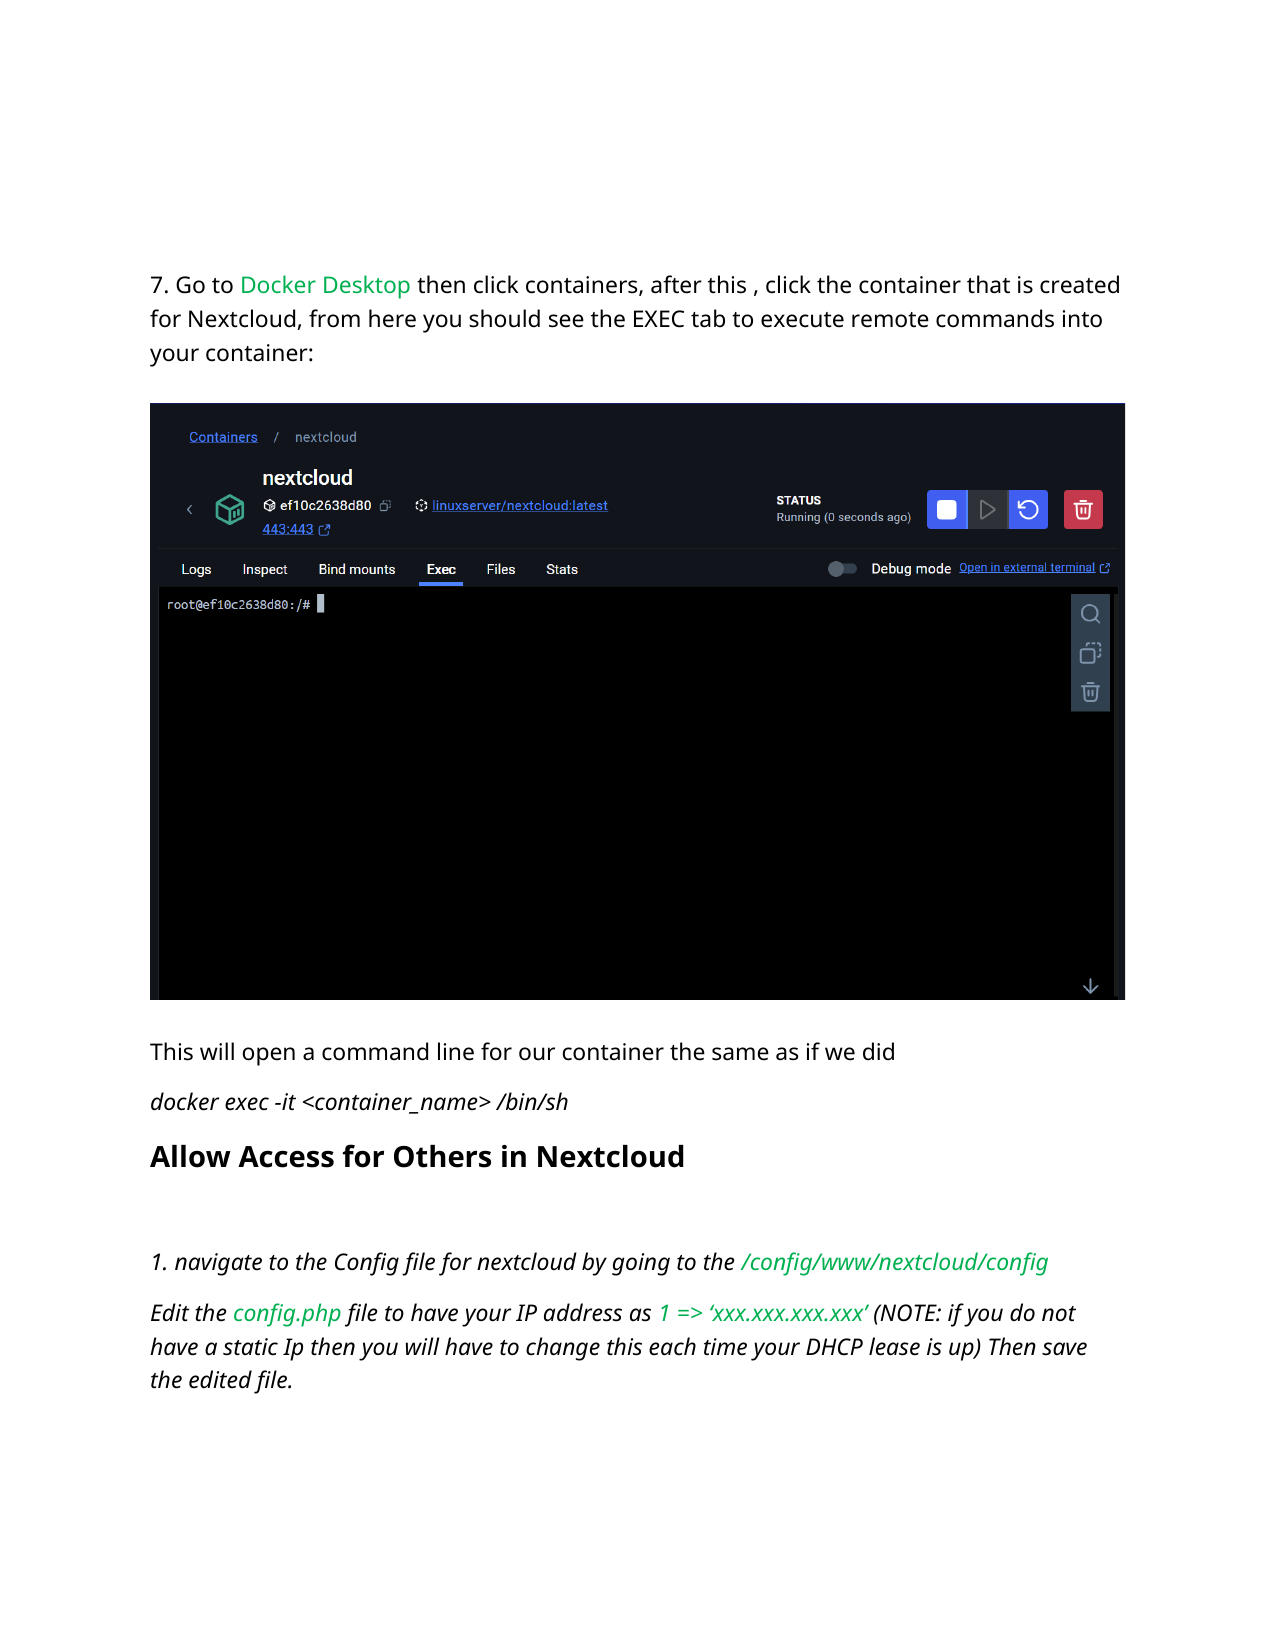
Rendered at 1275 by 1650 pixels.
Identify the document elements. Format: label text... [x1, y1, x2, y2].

text 7. Go to Docker Desktop then click containers, after this , click the container that is created for Nextcloud, from here you should see the EXEC tab to execute remote commands into your container: This will open a command line for our container the same as if we did [150, 1000, 1125, 1067]
text docker exec -it <container_name> /bin/sh [150, 1086, 1125, 1117]
text 1. navigate to the Config file for nextcloud by going to the /config/www/nextcloud/config [150, 1246, 1125, 1277]
picture [150, 403, 1125, 1000]
text Allow Access for Others in Nextcloud [150, 1136, 1125, 1176]
text 7. Go to Docker Desktop then click containers, after this , click the container that is created for Nextcloud, from here you should see the EXEC tab to execute remote commands into your container: This will open a command line for our container the same as if we did [150, 269, 1125, 403]
text Edit the config.php file to have your IP address as 1 => ‘xxx.xxx.xxx.xxx’ (NOTE: if you do not have a static Ip then you will have to change this each time your DHCP lease is up) Then save the edited file. [150, 1297, 1125, 1395]
